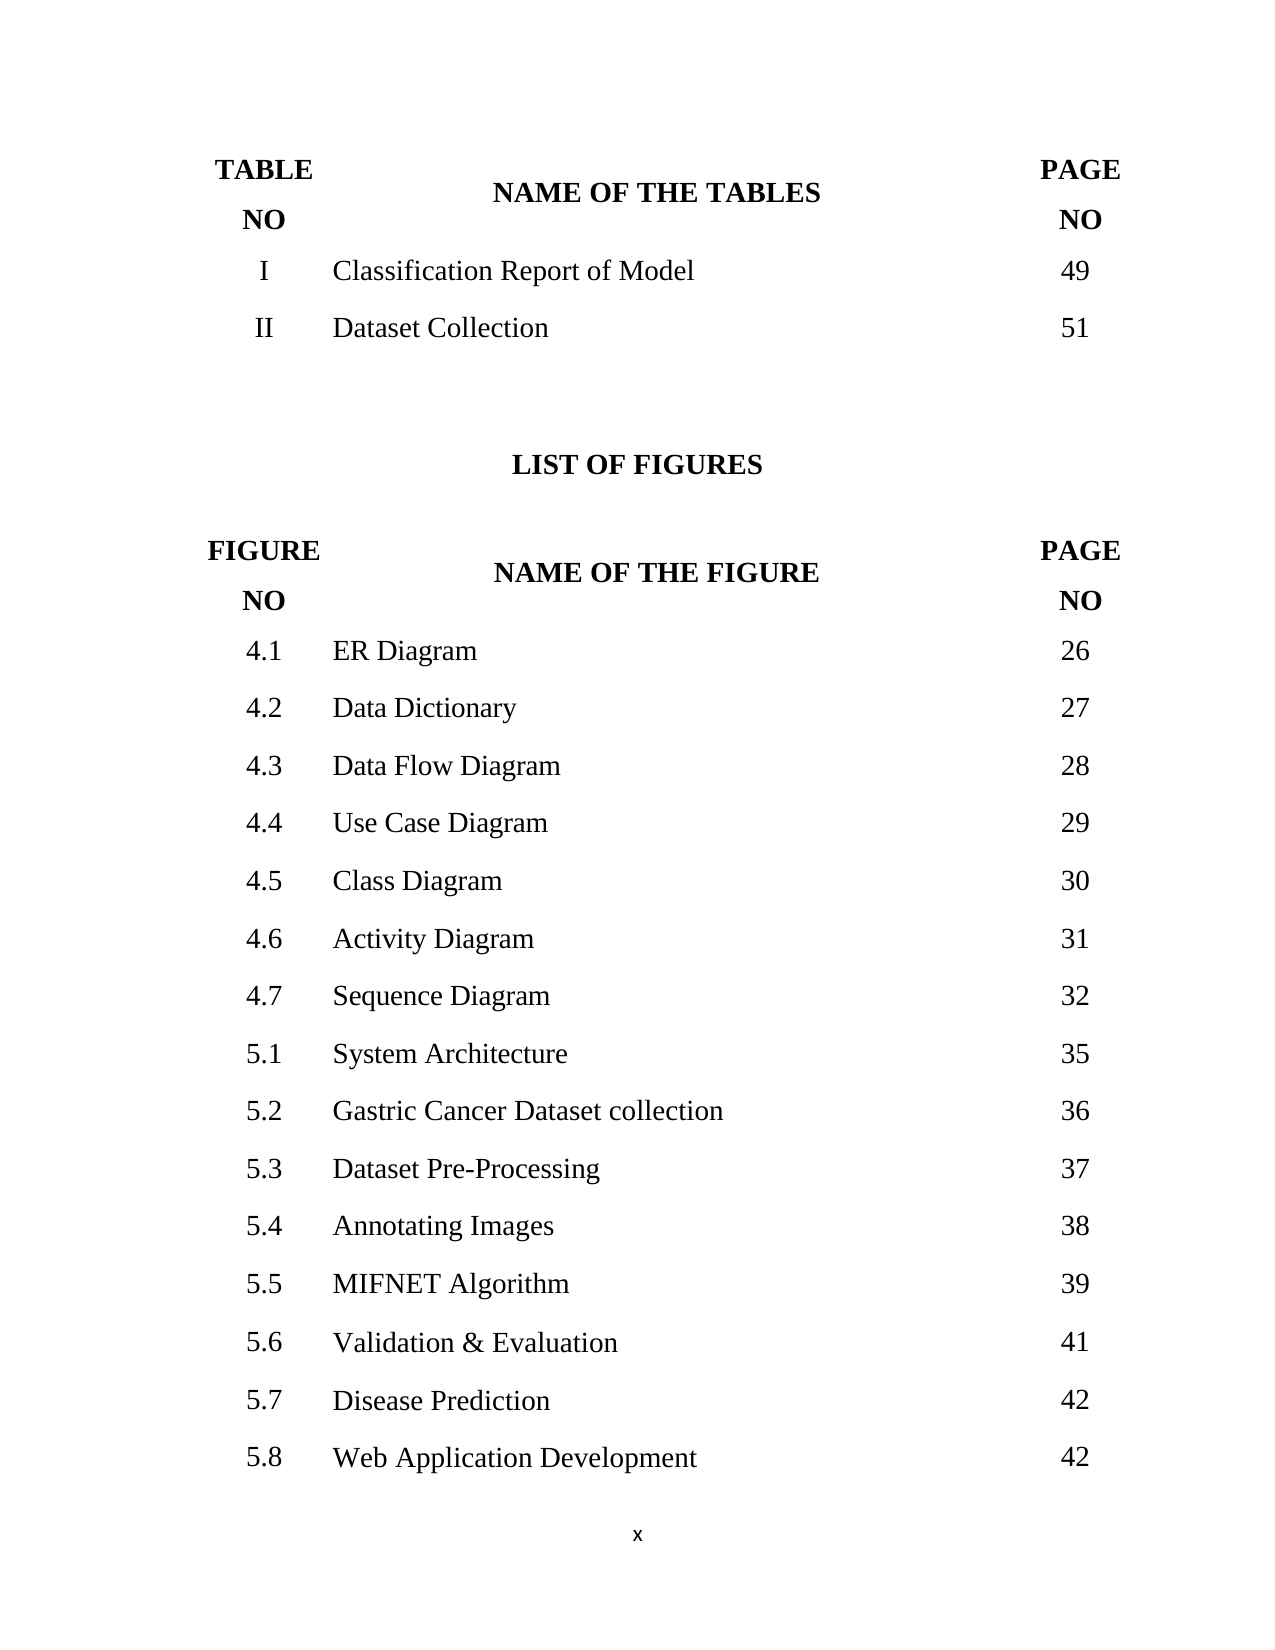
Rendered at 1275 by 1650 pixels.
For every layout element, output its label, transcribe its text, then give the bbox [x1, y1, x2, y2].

table_cell 4.6 [195, 917, 332, 974]
table_cell 26 [981, 629, 1169, 687]
table_cell 37 [981, 1147, 1169, 1205]
table_cell 31 [981, 917, 1169, 974]
table_cell II [195, 306, 332, 363]
table_cell Validation & Evaluation [333, 1321, 981, 1378]
table_cell Annotating Images [333, 1205, 981, 1263]
table_header NAME OF THE FIGURE [333, 531, 981, 629]
table_cell 5.5 [195, 1263, 332, 1321]
table_cell Data Flow Diagram [333, 744, 981, 802]
table_cell 4.3 [195, 744, 332, 802]
table_header PAGE NO [981, 531, 1169, 629]
table_cell Dataset Pre-Processing [333, 1147, 981, 1205]
table_cell Disease Prediction [333, 1378, 981, 1436]
table_cell ER Diagram [333, 629, 981, 687]
table_cell 38 [981, 1205, 1169, 1263]
table_cell System Architecture [333, 1032, 981, 1090]
table_cell 4.5 [195, 859, 332, 917]
table_cell 30 [981, 859, 1169, 917]
table_cell 32 [981, 975, 1169, 1032]
table_cell 51 [981, 306, 1169, 363]
table_cell 4.7 [195, 975, 332, 1032]
table_header FIGURE NO [195, 531, 332, 629]
table_cell MIFNET Algorithm [333, 1263, 981, 1321]
table_cell 36 [981, 1090, 1169, 1147]
table_cell 5.8 [195, 1436, 332, 1493]
table_cell 4.4 [195, 802, 332, 859]
table_cell Activity Diagram [333, 917, 981, 974]
table_cell 42 [981, 1436, 1169, 1493]
text LIST OF FIGURES [150, 447, 1125, 481]
table_cell 49 [981, 248, 1169, 306]
table_cell 4.1 [195, 629, 332, 687]
table_cell 5.7 [195, 1378, 332, 1436]
table_cell 28 [981, 744, 1169, 802]
table_cell 29 [981, 802, 1169, 859]
table_cell 39 [981, 1263, 1169, 1321]
table_cell 4.2 [195, 687, 332, 744]
table_cell I [195, 248, 332, 306]
table_cell 42 [981, 1378, 1169, 1436]
table_cell 5.4 [195, 1205, 332, 1263]
table_cell 5.6 [195, 1321, 332, 1378]
table_cell Dataset Collection [333, 306, 981, 363]
table_cell 5.3 [195, 1147, 332, 1205]
table_cell Web Application Development [333, 1436, 981, 1493]
table_cell 5.2 [195, 1090, 332, 1147]
table_cell Classification Report of Model [333, 248, 981, 306]
table_cell Use Case Diagram [333, 802, 981, 859]
table_cell Class Diagram [333, 859, 981, 917]
table_cell 5.1 [195, 1032, 332, 1090]
table_cell Data Dictionary [333, 687, 981, 744]
table_cell Sequence Diagram [333, 975, 981, 1032]
table_header TABLE NO [195, 150, 332, 248]
table_cell Gastric Cancer Dataset collection [333, 1090, 981, 1147]
table_cell 41 [981, 1321, 1169, 1378]
table_header PAGE NO [981, 150, 1169, 248]
table_cell 35 [981, 1032, 1169, 1090]
table_cell 27 [981, 687, 1169, 744]
table_header NAME OF THE TABLES [333, 150, 981, 248]
